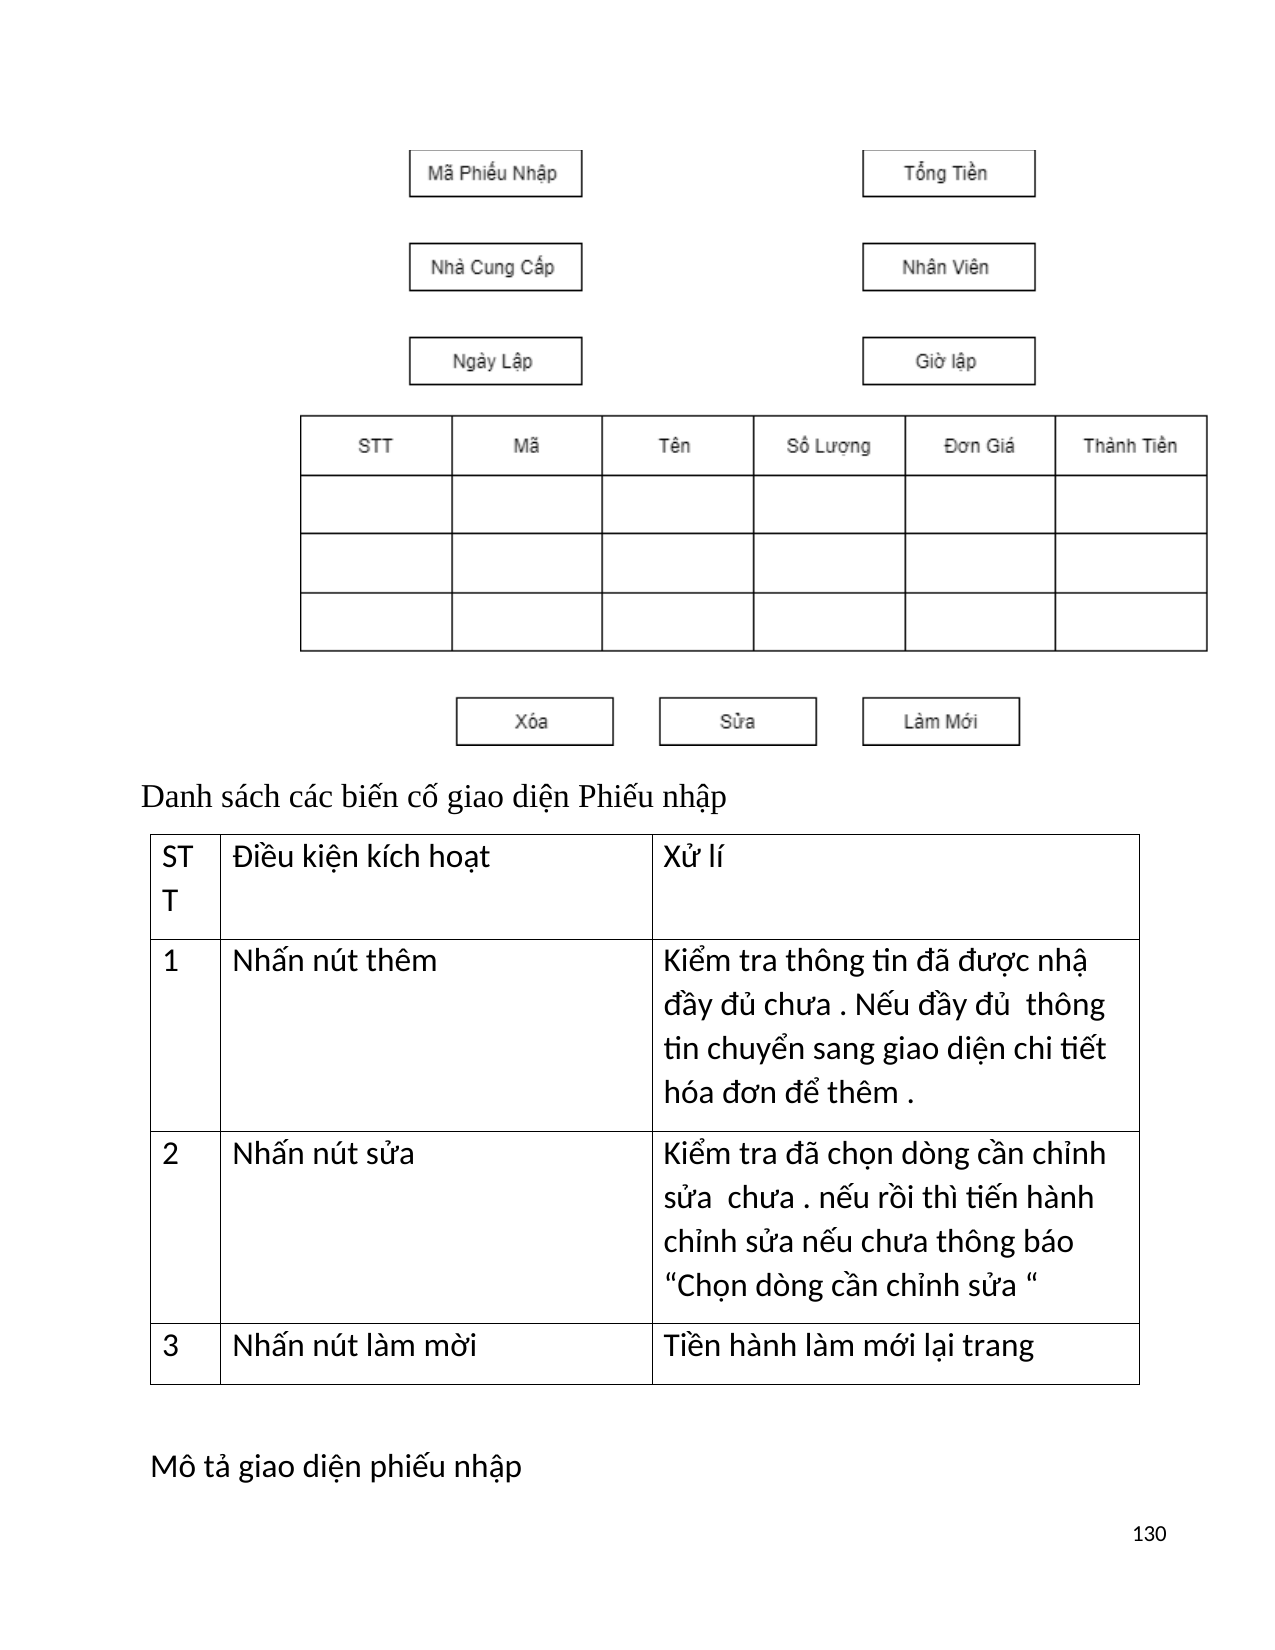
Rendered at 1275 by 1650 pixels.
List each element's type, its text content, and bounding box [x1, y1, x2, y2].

table_cell Kiểm tra đã chọn dòng cần chỉnh sửa chưa . nếu rồi thì tiến hành chỉnh sửa nếu chưa thông báo “Chọn dòng cần chỉnh sửa “ [653, 1132, 1139, 1323]
table_cell 3 [151, 1324, 220, 1384]
table_cell 2 [151, 1132, 220, 1323]
table_header Điều kiện kích hoạt [221, 835, 652, 938]
text Danh sách các biến cố giao diện Phiếu nhập [141, 776, 1167, 814]
table_header STT [151, 835, 220, 938]
picture [300, 150, 1208, 746]
table_cell Nhấn nút sửa [221, 1132, 652, 1323]
table_cell Nhấn nút thêm [221, 940, 652, 1131]
table_cell Nhấn nút làm mời [221, 1324, 652, 1384]
text Mô tả giao diện phiếu nhập [150, 1445, 1167, 1486]
table_cell Kiểm tra thông tin đã được nhậ đầy đủ chưa . Nếu đầy đủ thông tin chuyển sang giao diện chi tiết hóa đơn để thêm . [653, 940, 1139, 1131]
table_cell Tiền hành làm mới lại trang [653, 1324, 1139, 1384]
table_header Xử lí [653, 835, 1139, 938]
table_cell 1 [151, 940, 220, 1131]
